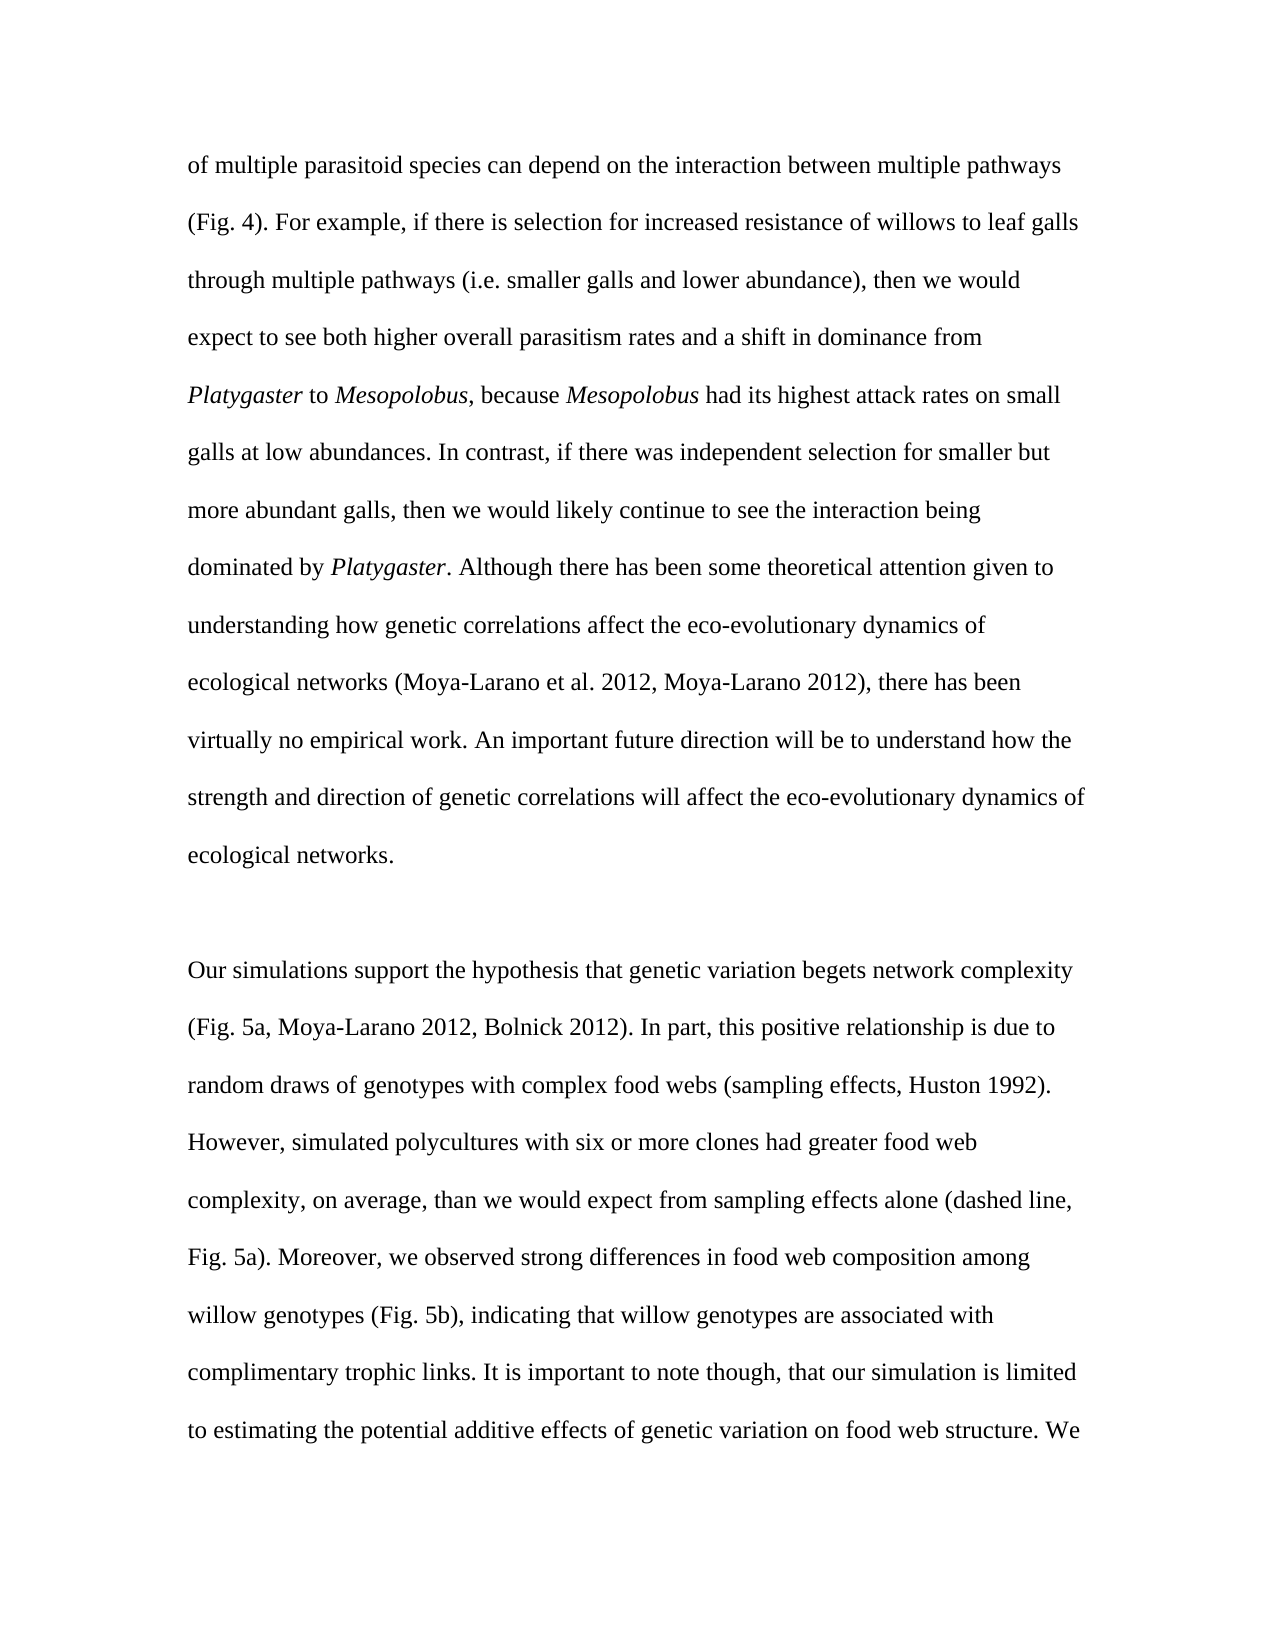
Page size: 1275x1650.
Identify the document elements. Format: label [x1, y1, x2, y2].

text [187, 955, 1087, 1444]
text [187, 150, 1087, 869]
